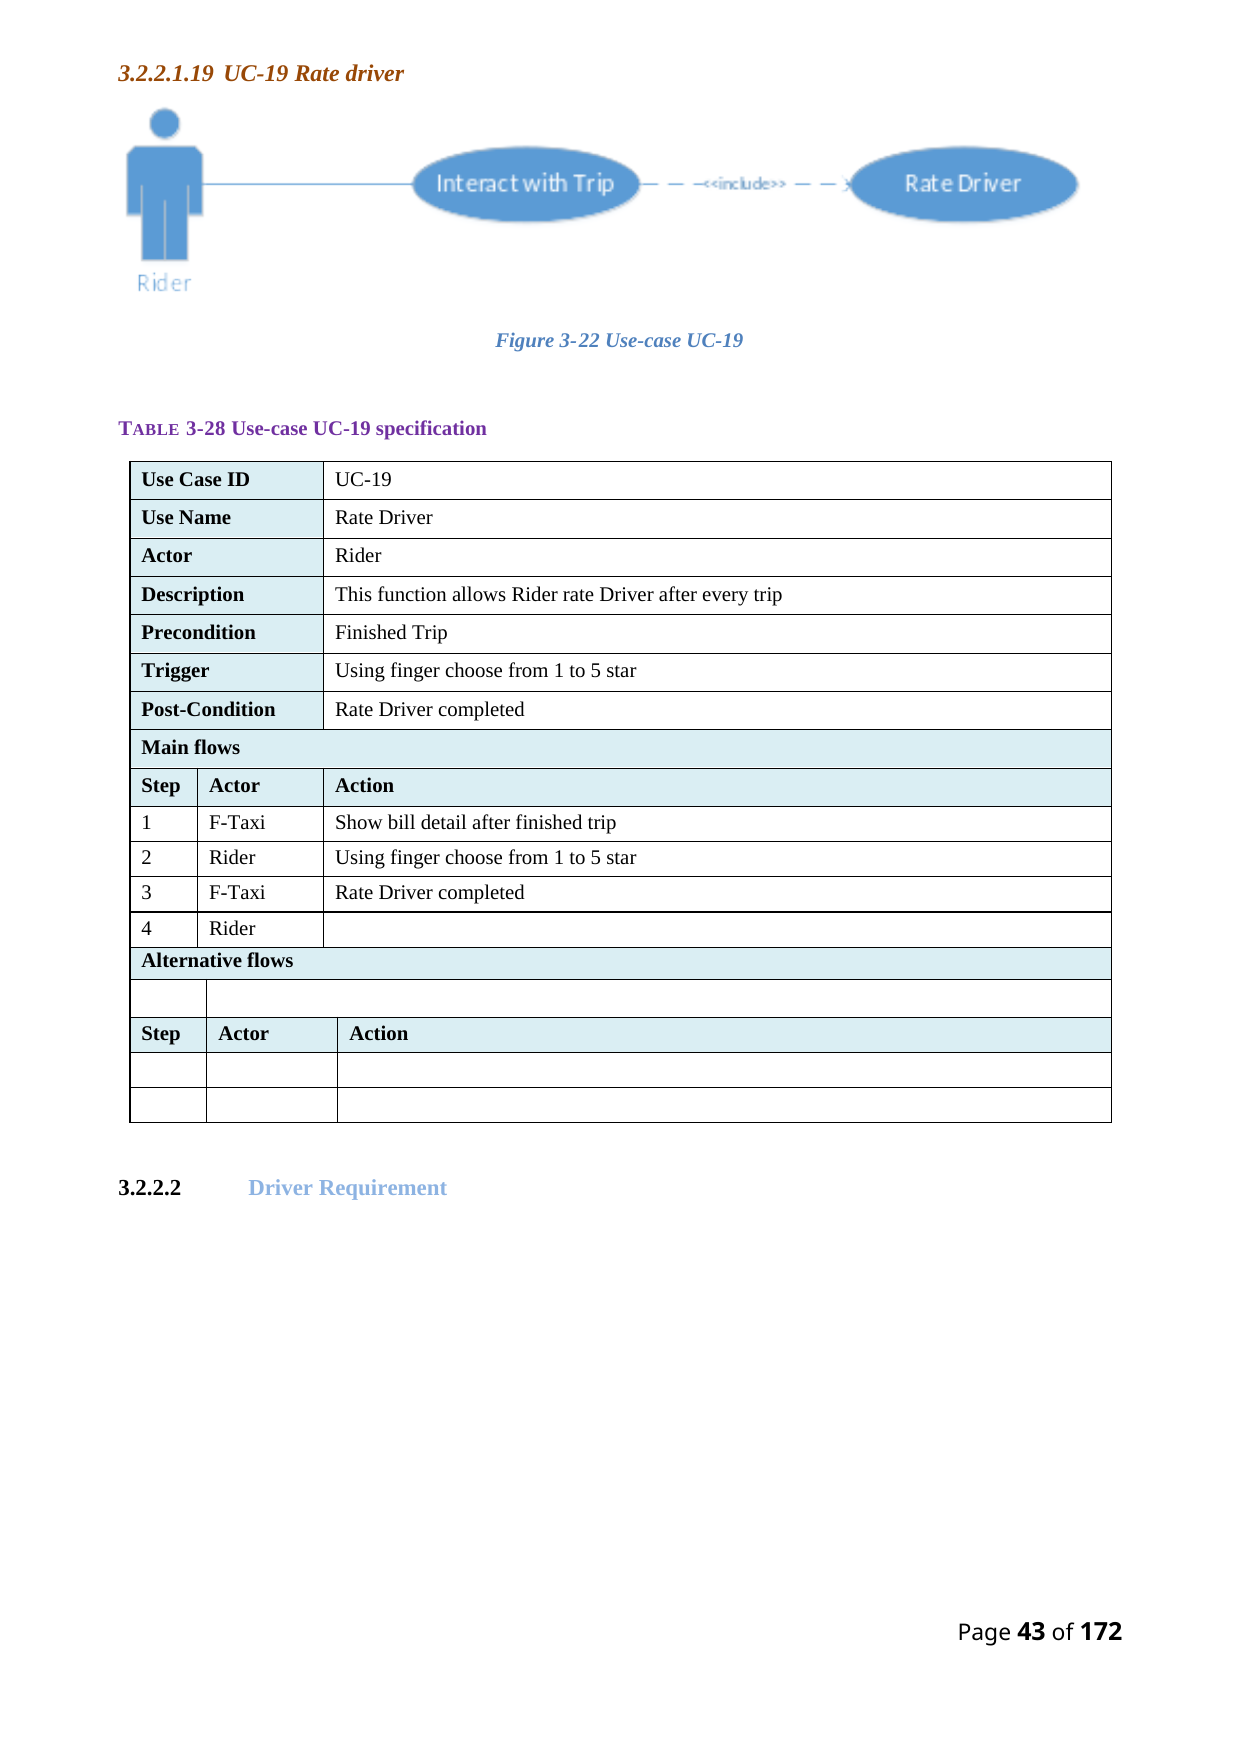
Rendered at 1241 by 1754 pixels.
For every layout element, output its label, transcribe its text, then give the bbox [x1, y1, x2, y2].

table_cell Step [131, 1018, 206, 1052]
table_cell Main flows [131, 730, 1111, 767]
table_cell [207, 980, 1111, 1017]
table_cell Precondition [131, 615, 323, 652]
table_cell Step [131, 769, 197, 806]
subtitle Driver Requirement [118, 1174, 1122, 1200]
table_cell 3 [131, 877, 197, 911]
table_cell Rider [198, 842, 323, 876]
table_cell Alternative flows [131, 948, 1111, 979]
table_cell Rider [198, 913, 323, 947]
table_cell 1 [131, 807, 197, 841]
table_cell Description [131, 577, 323, 614]
table_header Use Case ID [131, 462, 323, 499]
table_cell Action [338, 1018, 1111, 1052]
table_cell Finished Trip [324, 615, 1111, 652]
table_cell Show bill detail after finished trip [324, 807, 1111, 841]
table_cell Actor [131, 539, 323, 576]
table_cell [338, 1088, 1111, 1122]
table_cell Actor [207, 1018, 337, 1052]
table_cell Using finger choose from 1 to 5 star [324, 654, 1111, 691]
table_cell [131, 1088, 206, 1122]
table_cell [207, 1088, 337, 1122]
table_cell This function allows Rider rate Driver after every trip [324, 577, 1111, 614]
table_cell Trigger [131, 654, 323, 691]
table_cell [131, 980, 206, 1017]
table_cell F-Taxi [198, 807, 323, 841]
table_cell Rate Driver [324, 500, 1111, 537]
table_header UC-19 [324, 462, 1111, 499]
table_cell Rate Driver completed [324, 877, 1111, 911]
table_cell 4 [131, 913, 197, 947]
subtitle UC-19 Rate driver [118, 59, 1122, 87]
table_cell Rider [324, 539, 1111, 576]
table_cell [324, 913, 1111, 947]
table_cell Post-Condition [131, 692, 323, 729]
table_cell 2 [131, 842, 197, 876]
table_cell [207, 1053, 337, 1087]
table_cell Actor [198, 769, 323, 806]
table_cell Use Name [131, 500, 323, 537]
table_cell [131, 1053, 206, 1087]
table_cell Using finger choose from 1 to 5 star [324, 842, 1111, 876]
table_cell [338, 1053, 1111, 1087]
table_cell F-Taxi [198, 877, 323, 911]
table_cell Action [324, 769, 1111, 806]
table_cell Rate Driver completed [324, 692, 1111, 729]
